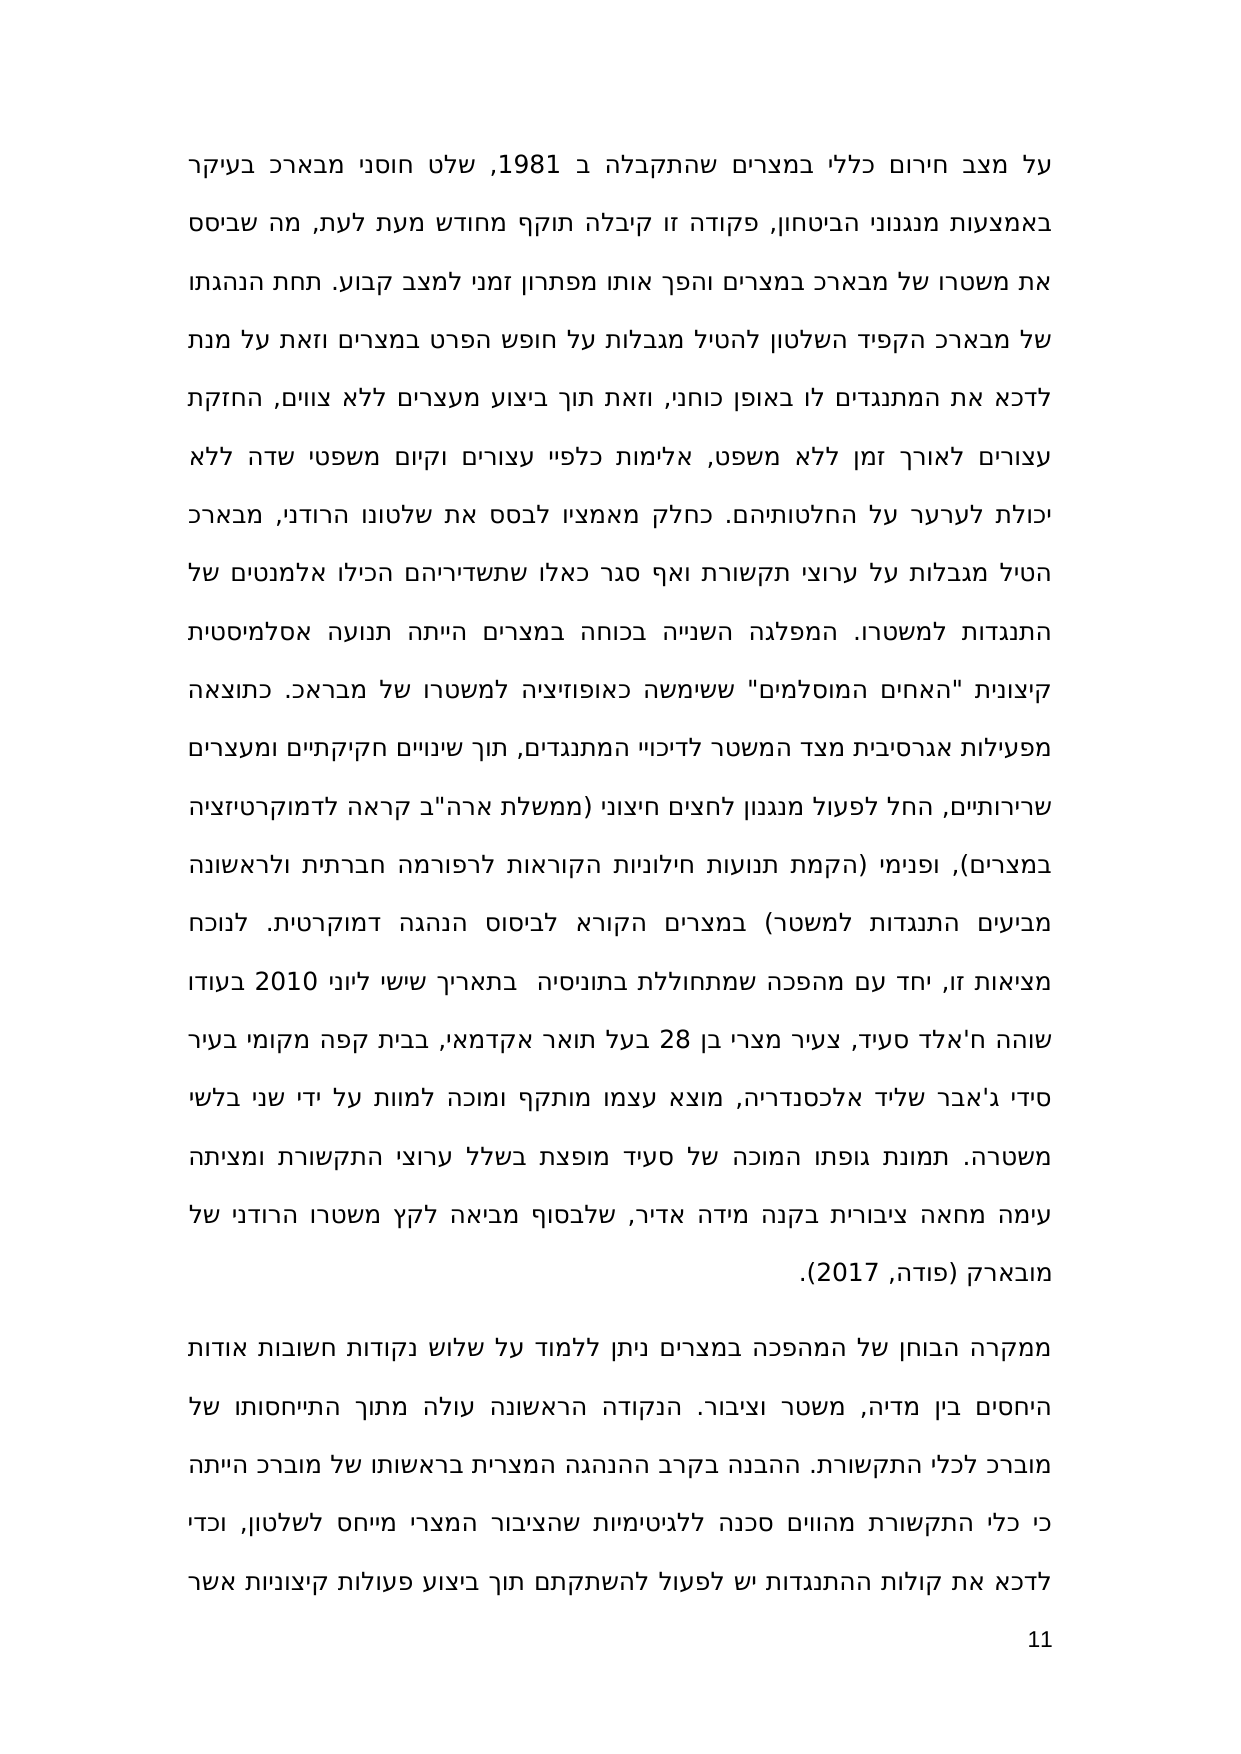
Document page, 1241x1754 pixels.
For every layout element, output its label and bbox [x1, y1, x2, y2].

text [187, 1333, 1053, 1596]
text [187, 150, 1053, 1287]
